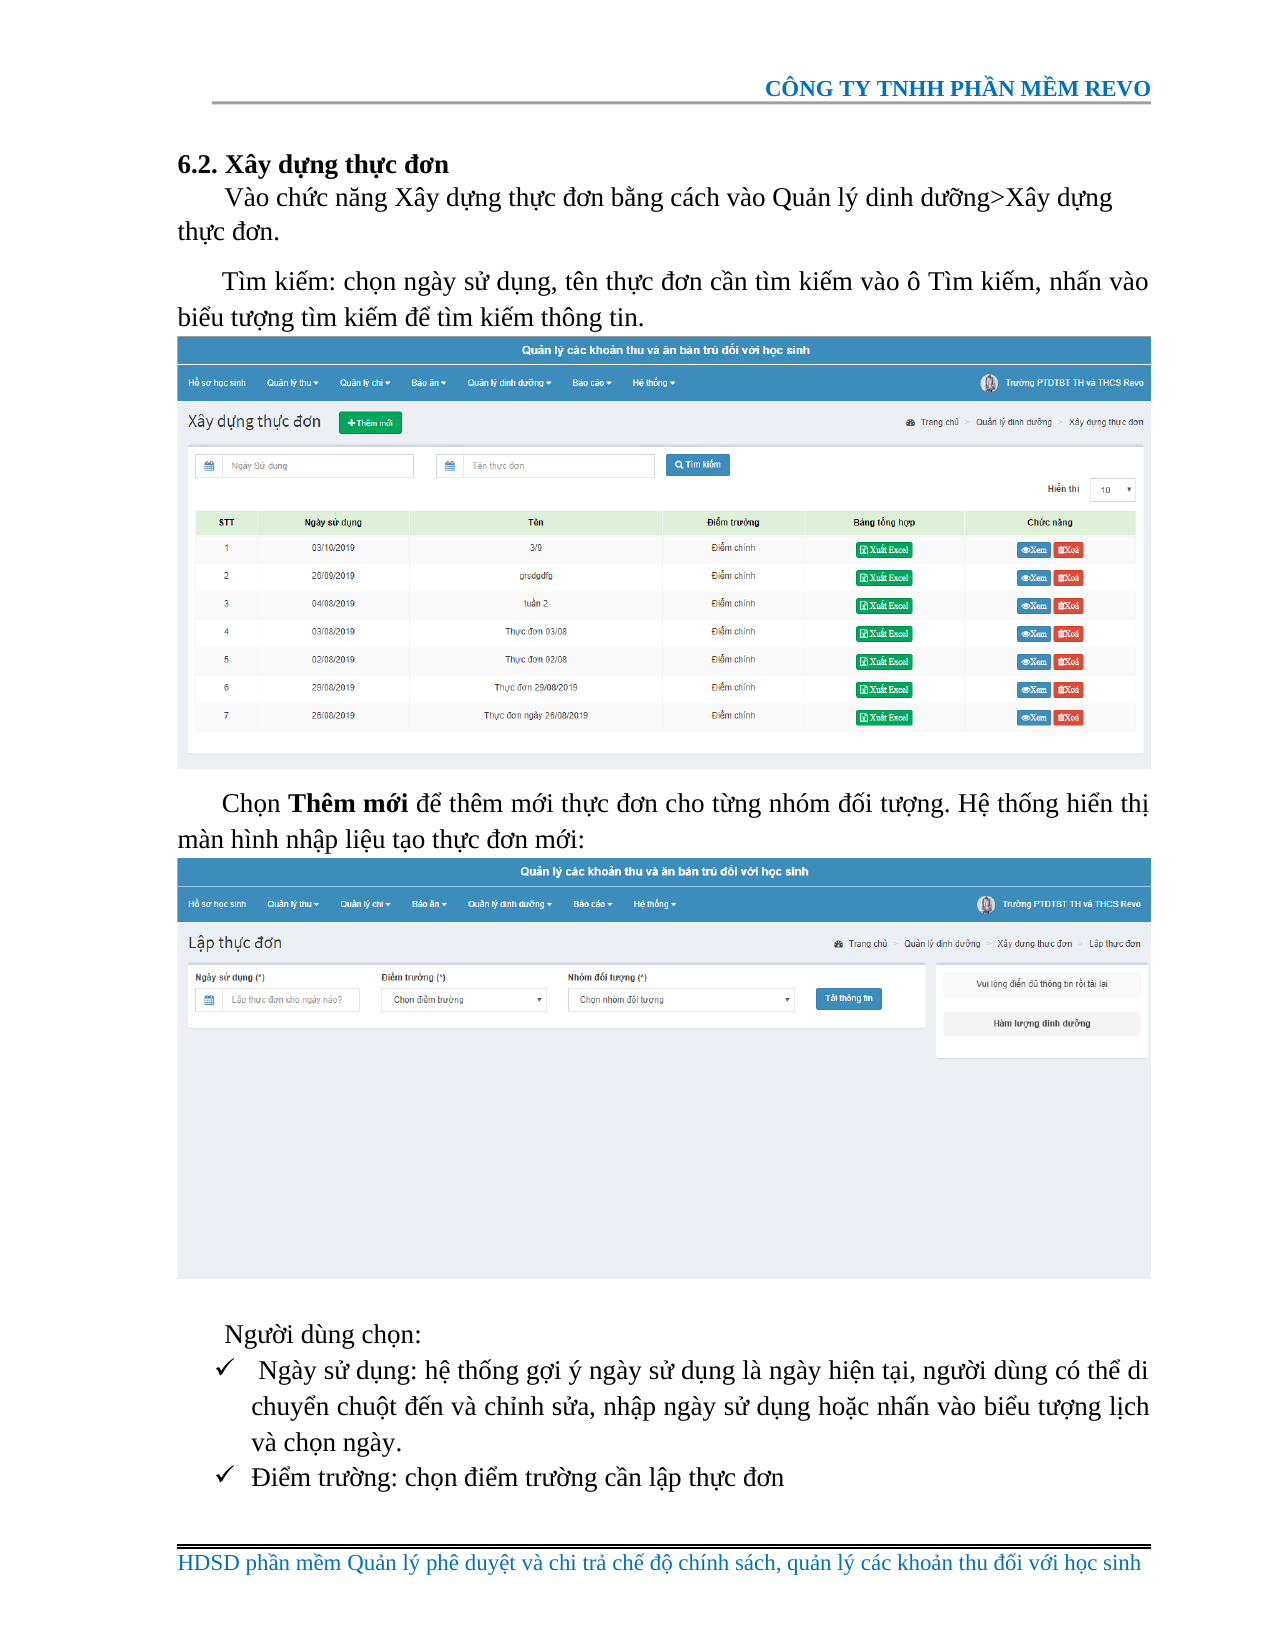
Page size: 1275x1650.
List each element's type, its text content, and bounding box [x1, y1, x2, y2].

text Vào chức năng Xây dựng thực đơn bằng cách vào Quản lý dinh dưỡng>Xây dựng thực đơn. [177, 181, 1151, 246]
text Chọn Thêm mới để thêm mới thực đơn cho từng nhóm đối tượng. Hệ thống hiển thị màn hình nhập liệu tạo thực đơn mới: [177, 787, 1151, 854]
subtitle 6.2. Xây dựng thực đơn [177, 148, 1151, 179]
list Điểm trường: chọn điểm trường cần lập thực đơn [213, 1461, 1151, 1493]
list Ngày sử dụng: hệ thống gợi ý ngày sử dụng là ngày hiện tại, người dùng có thể di chuyển chuột đến và chỉnh sửa, nhập ngày sử dụng hoặc nhấn vào biểu tượng lịch và chọn ngày. [213, 1354, 1151, 1457]
text Người dùng chọn: [177, 1318, 1151, 1349]
text Tìm kiếm: chọn ngày sử dụng, tên thực đơn cần tìm kiếm vào ô Tìm kiếm, nhấn vào biểu tượng tìm kiếm để tìm kiếm thông tin. [177, 265, 1151, 332]
